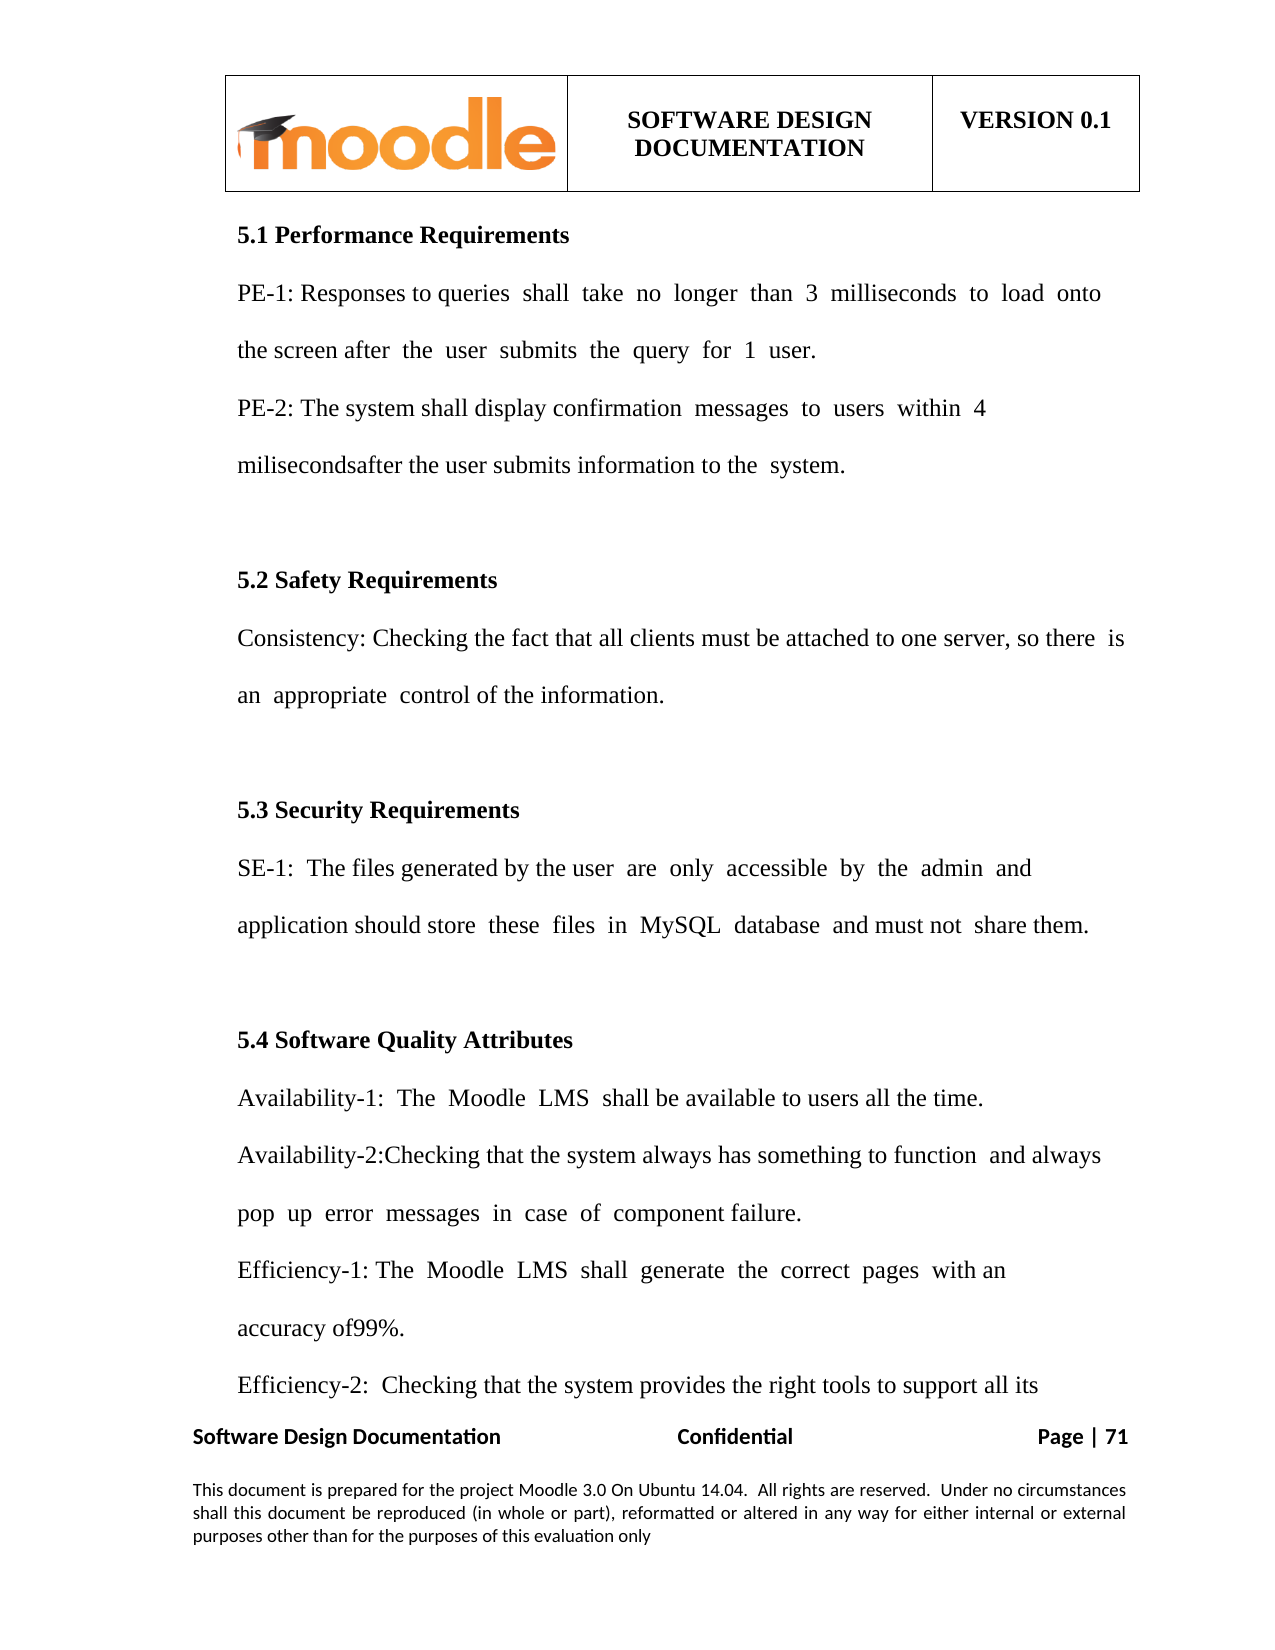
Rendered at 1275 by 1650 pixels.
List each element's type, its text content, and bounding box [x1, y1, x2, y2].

text 5.4 Software Quality Attributes [237, 1025, 1128, 1054]
text 5.2 Safety Requirements [237, 565, 1128, 594]
text Consistency: Checking the fact that all clients must be attached to one server, so there is an appropriate control of the information. [237, 623, 1128, 709]
text Availability-2:Checking that the system always has something to function and always pop up error messages in case of component failure. [237, 1140, 1128, 1226]
text Efficiency-2: Checking that the system provides the right tools to support all its [237, 1370, 1128, 1399]
text SE-1: The files generated by the user are only accessible by the admin and application should store these files in MySQL database and must not share them. [237, 853, 1128, 939]
text accuracy of99%. [237, 1313, 1128, 1341]
text Availability-1: The Moodle LMS shall be available to users all the time. [237, 1083, 1128, 1111]
text PE-2: The system shall display confirmation messages to users within 4 milisecondsafter the user submits information to the system. [237, 393, 1128, 479]
text Efficiency-1: The Moodle LMS shall generate the correct pages with an [237, 1255, 1128, 1284]
text PE-1: Responses to queries shall take no longer than 3 milliseconds to load onto the screen after the user submits the query for 1 user. [237, 278, 1128, 364]
text 5.1 Performance Requirements [237, 220, 1128, 249]
picture [237, 97, 556, 170]
text 5.3 Security Requirements [237, 795, 1128, 824]
